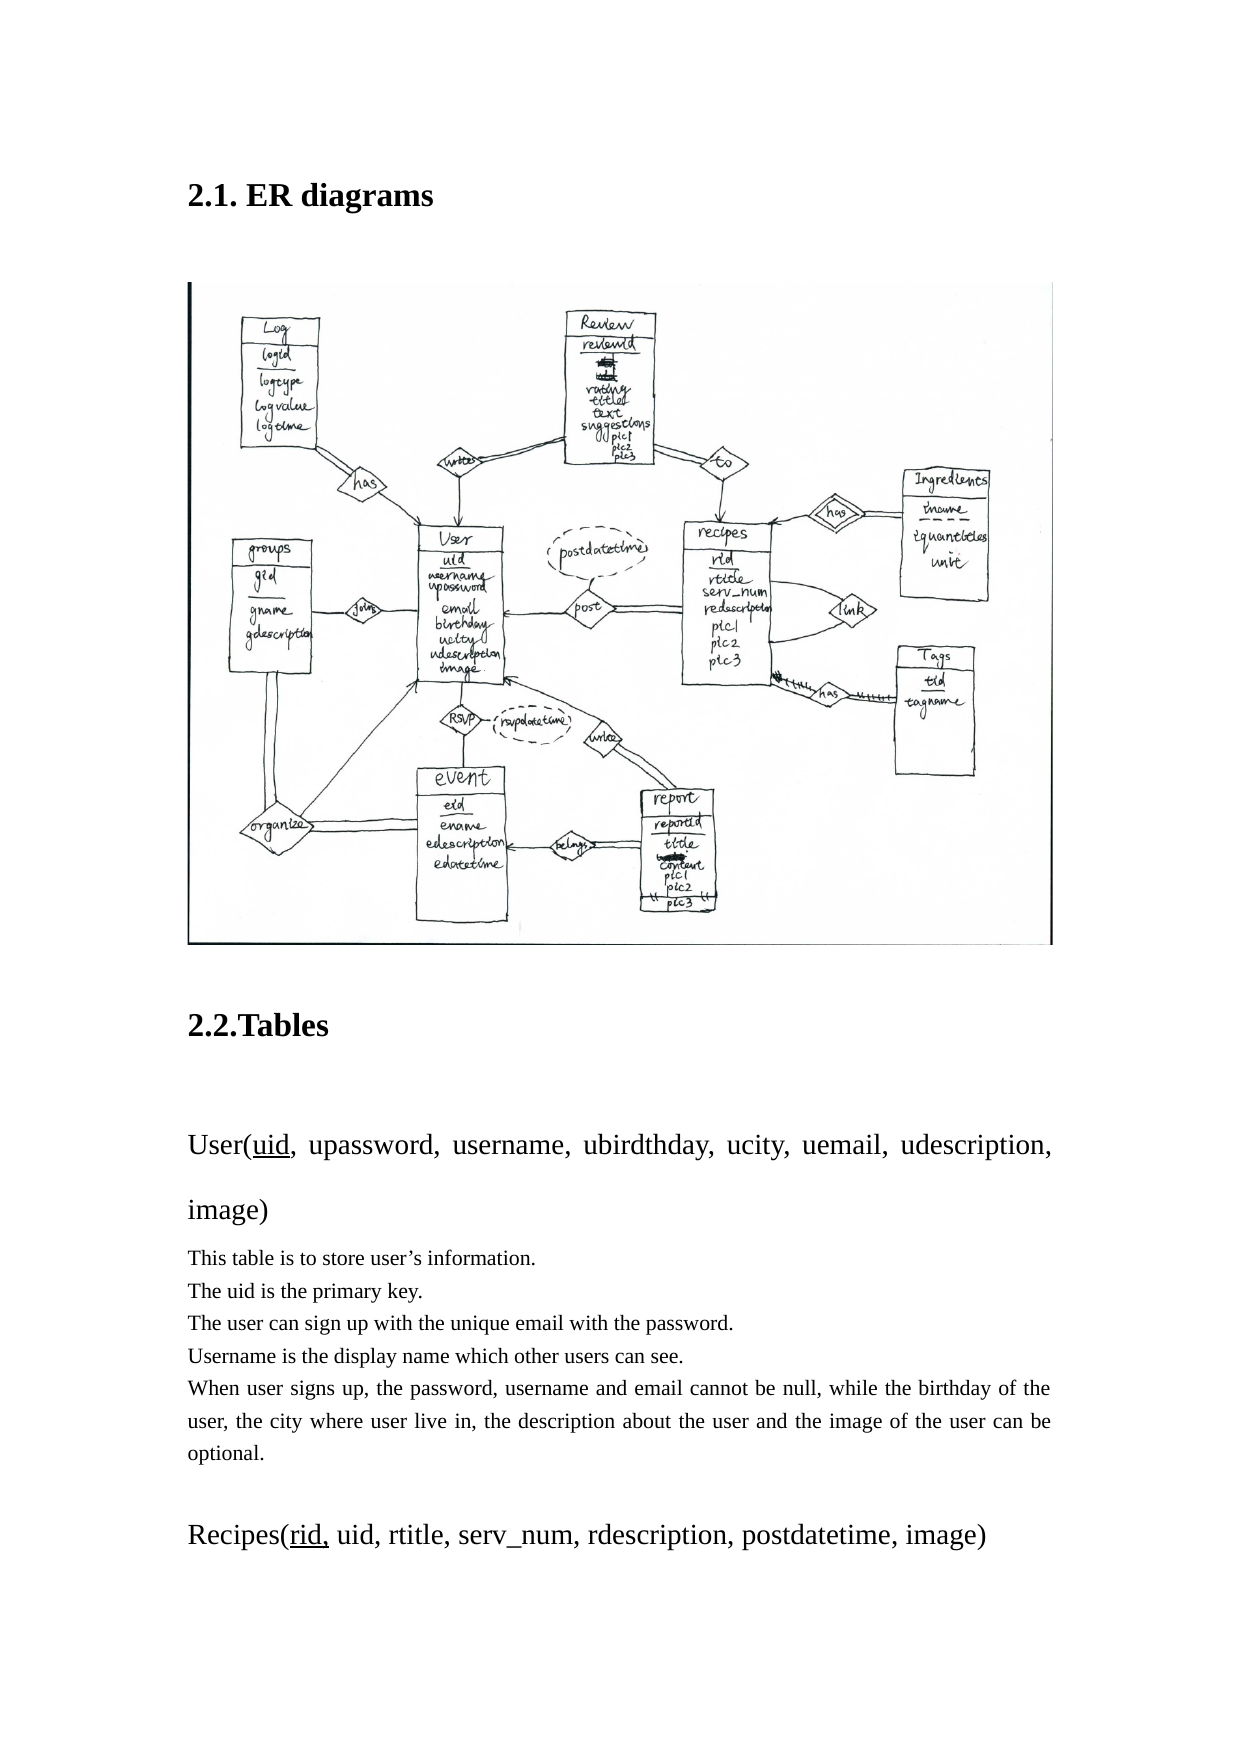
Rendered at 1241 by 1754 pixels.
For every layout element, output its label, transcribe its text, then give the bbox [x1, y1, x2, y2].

text This table is to store user’s information. [187, 1242, 1053, 1274]
text Recipes(rid, uid, rtitle, serv_num, rdescription, postdatetime, image) [187, 1502, 1053, 1567]
text The user can sign up with the unique email with the password. [187, 1307, 1053, 1339]
text User(uid, upassword, username, ubirdthday, ucity, uemail, udescription, image) [187, 1112, 1053, 1242]
text 2.1. ER diagrams [187, 162, 1053, 227]
text Username is the display name which other users can see. [187, 1339, 1053, 1372]
picture [187, 282, 1053, 945]
text 2.2.Tables [187, 992, 1053, 1057]
text The uid is the primary key. [187, 1274, 1053, 1307]
text When user signs up, the password, username and email cannot be null, while the birthday of the user, the city where user live in, the description about the user and the image of the user can be optional. [187, 1372, 1053, 1469]
